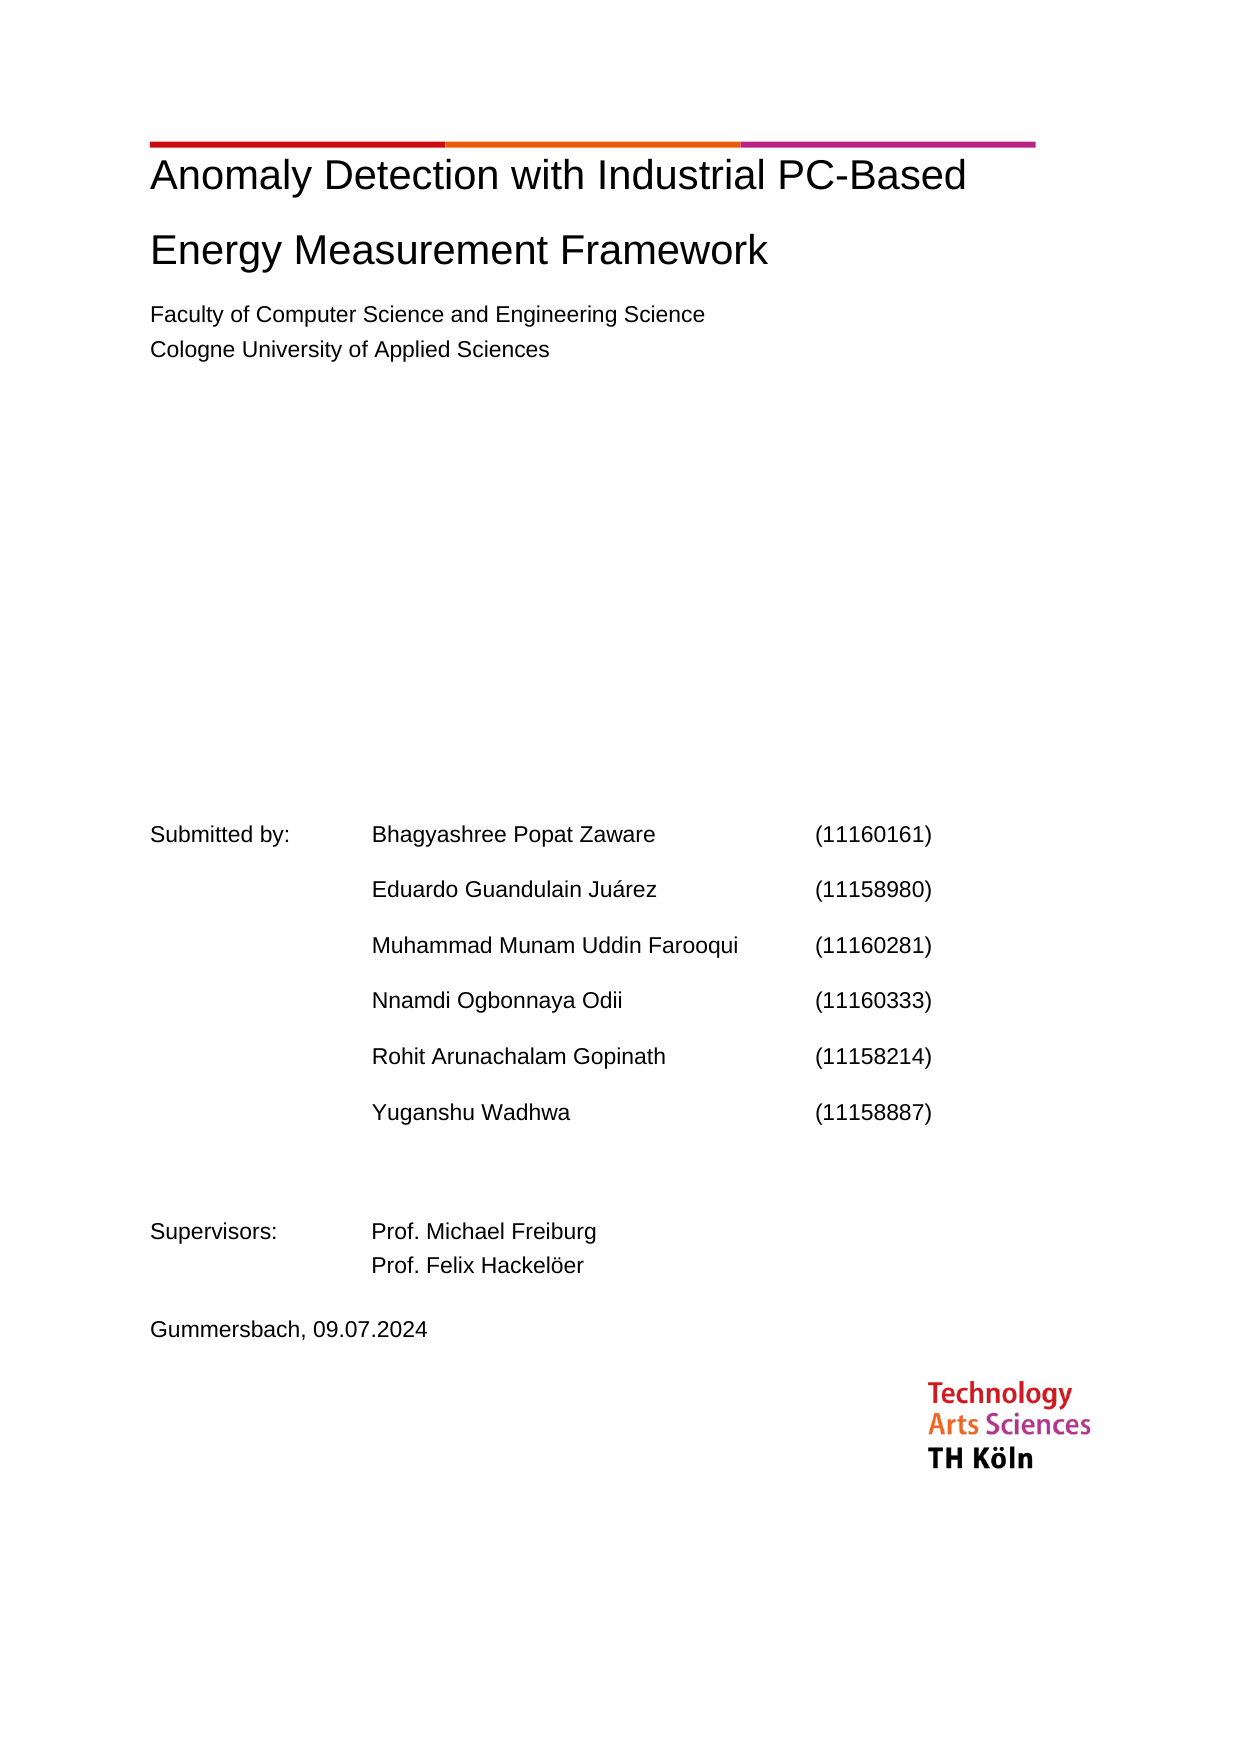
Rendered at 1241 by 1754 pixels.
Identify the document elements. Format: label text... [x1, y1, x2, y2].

text Gummersbach, 09.07.2024 [150, 1316, 1090, 1343]
text Anomaly Detection with Industrial PC-Based [150, 150, 1090, 198]
text Rohit Arunachalam Gopinath (11158214) [150, 1043, 1090, 1069]
text Yuganshu Wadhwa (11158887) [150, 1098, 1090, 1125]
text Muhammad Munam Uddin Farooqui (11160281) [150, 932, 1090, 958]
text Eduardo Guandulain Juárez (11158980) [150, 876, 1090, 903]
text Faculty of Computer Science and Engineering Science Cologne University of Applied Sciences [150, 301, 1090, 362]
text Supervisors: Prof. Michael Freiburg Prof. Felix Hackelöer [150, 1218, 1090, 1279]
picture [927, 1380, 1091, 1469]
text Submitted by: Bhagyashree Popat Zaware (11160161) [150, 821, 1090, 847]
text Energy Measurement Framework [150, 226, 1090, 274]
text Nnamdi Ogbonnaya Odii (11160333) [150, 987, 1090, 1014]
